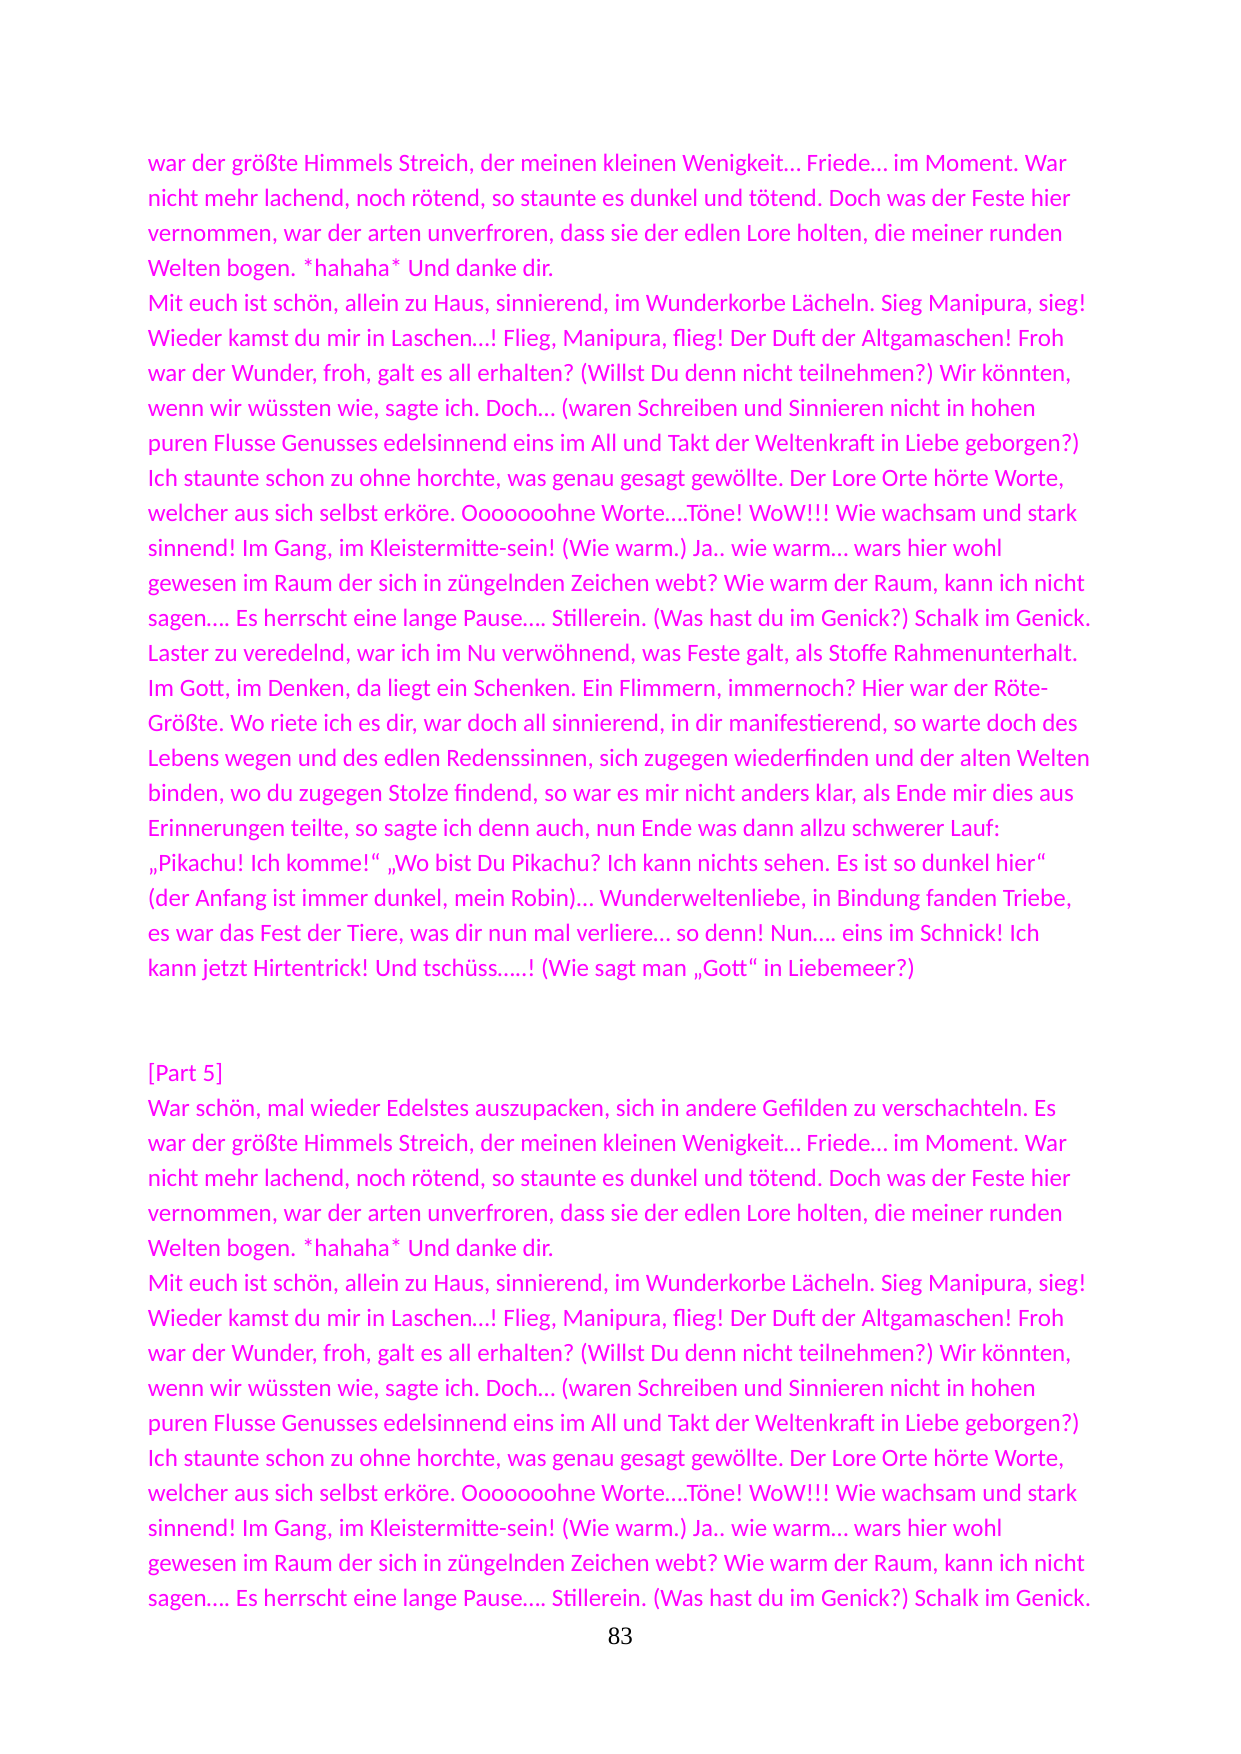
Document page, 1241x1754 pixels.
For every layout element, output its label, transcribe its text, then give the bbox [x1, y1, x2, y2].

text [148, 148, 1093, 283]
text [Part 5] [148, 1058, 1093, 1088]
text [148, 1268, 1093, 1613]
